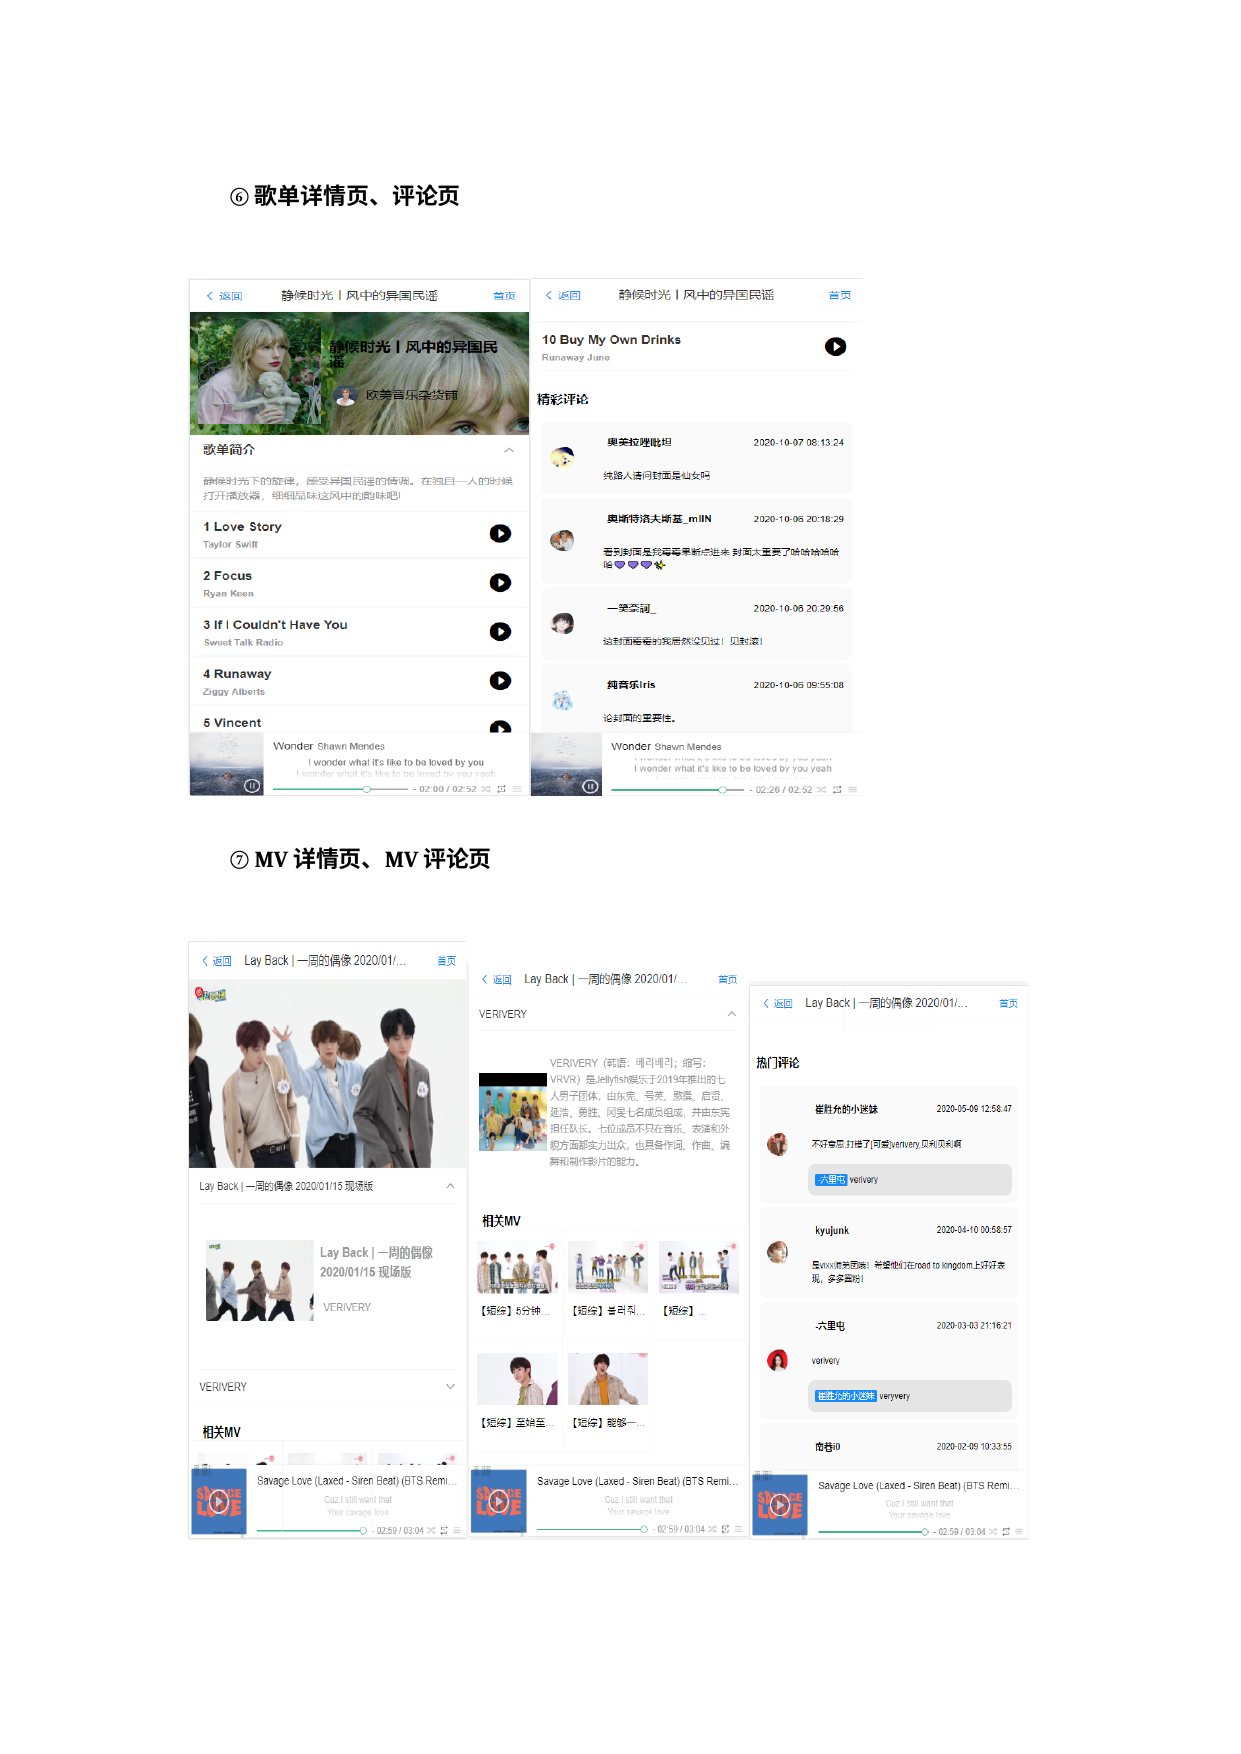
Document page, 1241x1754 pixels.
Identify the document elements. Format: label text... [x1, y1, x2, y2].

picture [187, 278, 863, 796]
subtitle MV详情页、MV评论页 [187, 825, 1053, 890]
subtitle 歌单详情页、评论页 [187, 162, 1053, 227]
picture [187, 941, 1029, 1540]
